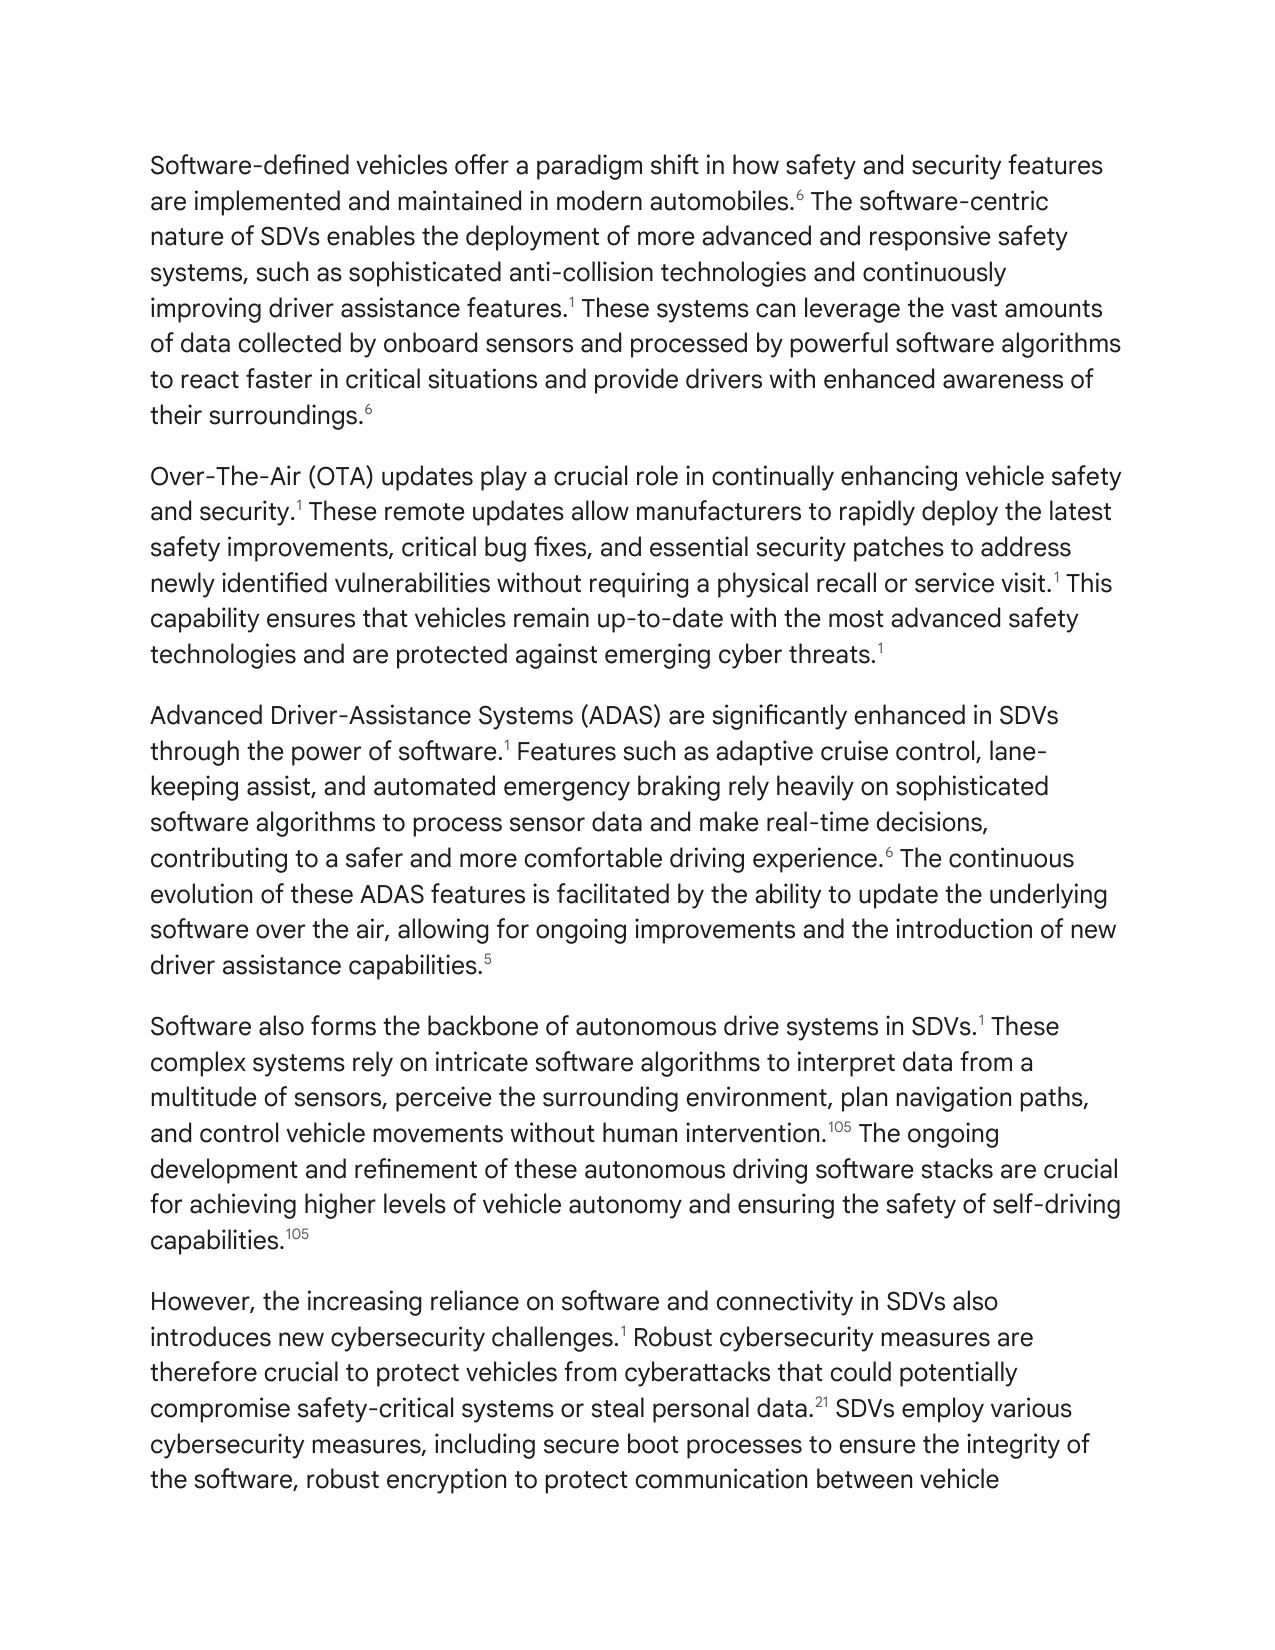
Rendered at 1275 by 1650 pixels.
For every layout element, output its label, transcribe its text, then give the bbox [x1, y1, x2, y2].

text Advanced Driver-Assistance Systems (ADAS) are significantly enhanced in SDVs through the power of software.1 Features such as adaptive cruise control, lane-keeping assist, and automated emergency braking rely heavily on sophisticated software algorithms to process sensor data and make real-time decisions, contributing to a safer and more comfortable driving experience.6 The continuous evolution of these ADAS features is facilitated by the ability to update the underlying software over the air, allowing for ongoing improvements and the introduction of new driver assistance capabilities.5 [150, 700, 1125, 982]
text Software also forms the backbone of autonomous drive systems in SDVs.1 These complex systems rely on intricate software algorithms to interpret data from a multitude of sensors, perceive the surrounding environment, plan navigation paths, and control vehicle movements without human intervention.105 The ongoing development and refinement of these autonomous driving software stacks are crucial for achieving higher levels of vehicle autonomy and ensuring the safety of self-driving capabilities.105 [150, 1011, 1125, 1257]
text Software-defined vehicles offer a paradigm shift in how safety and security features are implemented and maintained in modern automobiles.6 The software-centric nature of SDVs enables the deployment of more advanced and responsive safety systems, such as sophisticated anti-collision technologies and continuously improving driver assistance features.1 These systems can leverage the vast amounts of data collected by onboard sensors and processed by powerful software algorithms to react faster in critical situations and provide drivers with enhanced awareness of their surroundings.6 [150, 150, 1125, 431]
text Over-The-Air (OTA) updates play a crucial role in continually enhancing vehicle safety and security.1 These remote updates allow manufacturers to rapidly deploy the latest safety improvements, critical bug fixes, and essential security patches to address newly identified vulnerabilities without requiring a physical recall or service visit.1 This capability ensures that vehicles remain up-to-date with the most advanced safety technologies and are protected against emerging cyber threats.1 [150, 461, 1125, 671]
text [150, 1286, 1125, 1496]
